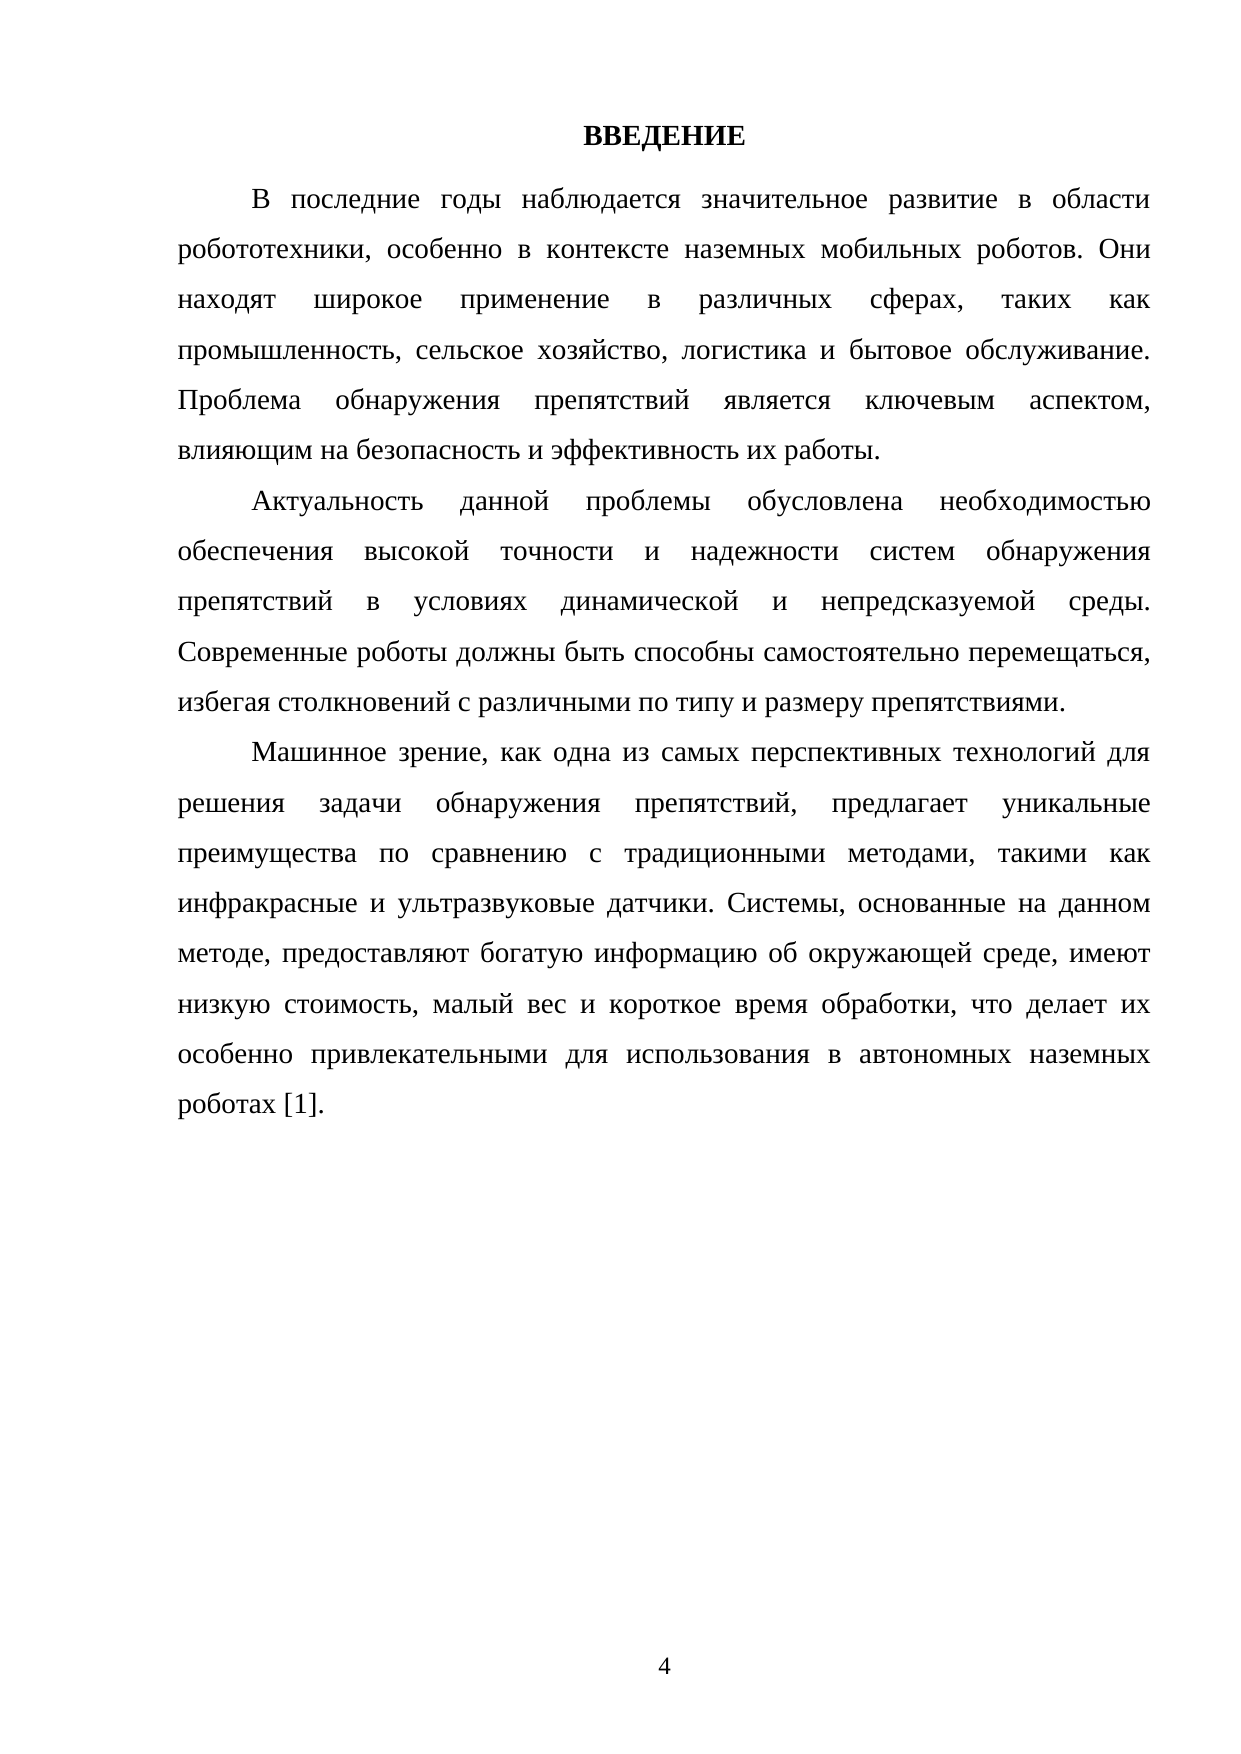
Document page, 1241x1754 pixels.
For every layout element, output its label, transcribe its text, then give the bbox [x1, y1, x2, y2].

text Введение [177, 118, 1152, 152]
text Машинное зрение, как одна из самых перспективных технологий для решения задачи обнаружения препятствий, предлагает уникальные преимущества по сравнению с традиционными методами, такими как инфракрасные и ультразвуковые датчики. Системы, основанные на данном методе, предоставляют богатую информацию об окружающей среде, имеют низкую стоимость, малый вес и короткое время обработки, что делает их особенно привлекательными для использования в автономных наземных роботах [1]. [177, 734, 1152, 1120]
text В последние годы наблюдается значительное развитие в области робототехники, особенно в контексте наземных мобильных роботов. Они находят широкое применение в различных сферах, таких как промышленность, сельское хозяйство, логистика и бытовое обслуживание. Проблема обнаружения препятствий является ключевым аспектом, влияющим на безопасность и эффективность их работы. [177, 181, 1152, 466]
text Актуальность данной проблемы обусловлена необходимостью обеспечения высокой точности и надежности систем обнаружения препятствий в условиях динамической и непредсказуемой среды. Современные роботы должны быть способны самостоятельно перемещаться, избегая столкновений с различными по типу и размеру препятствиями. [177, 483, 1152, 718]
